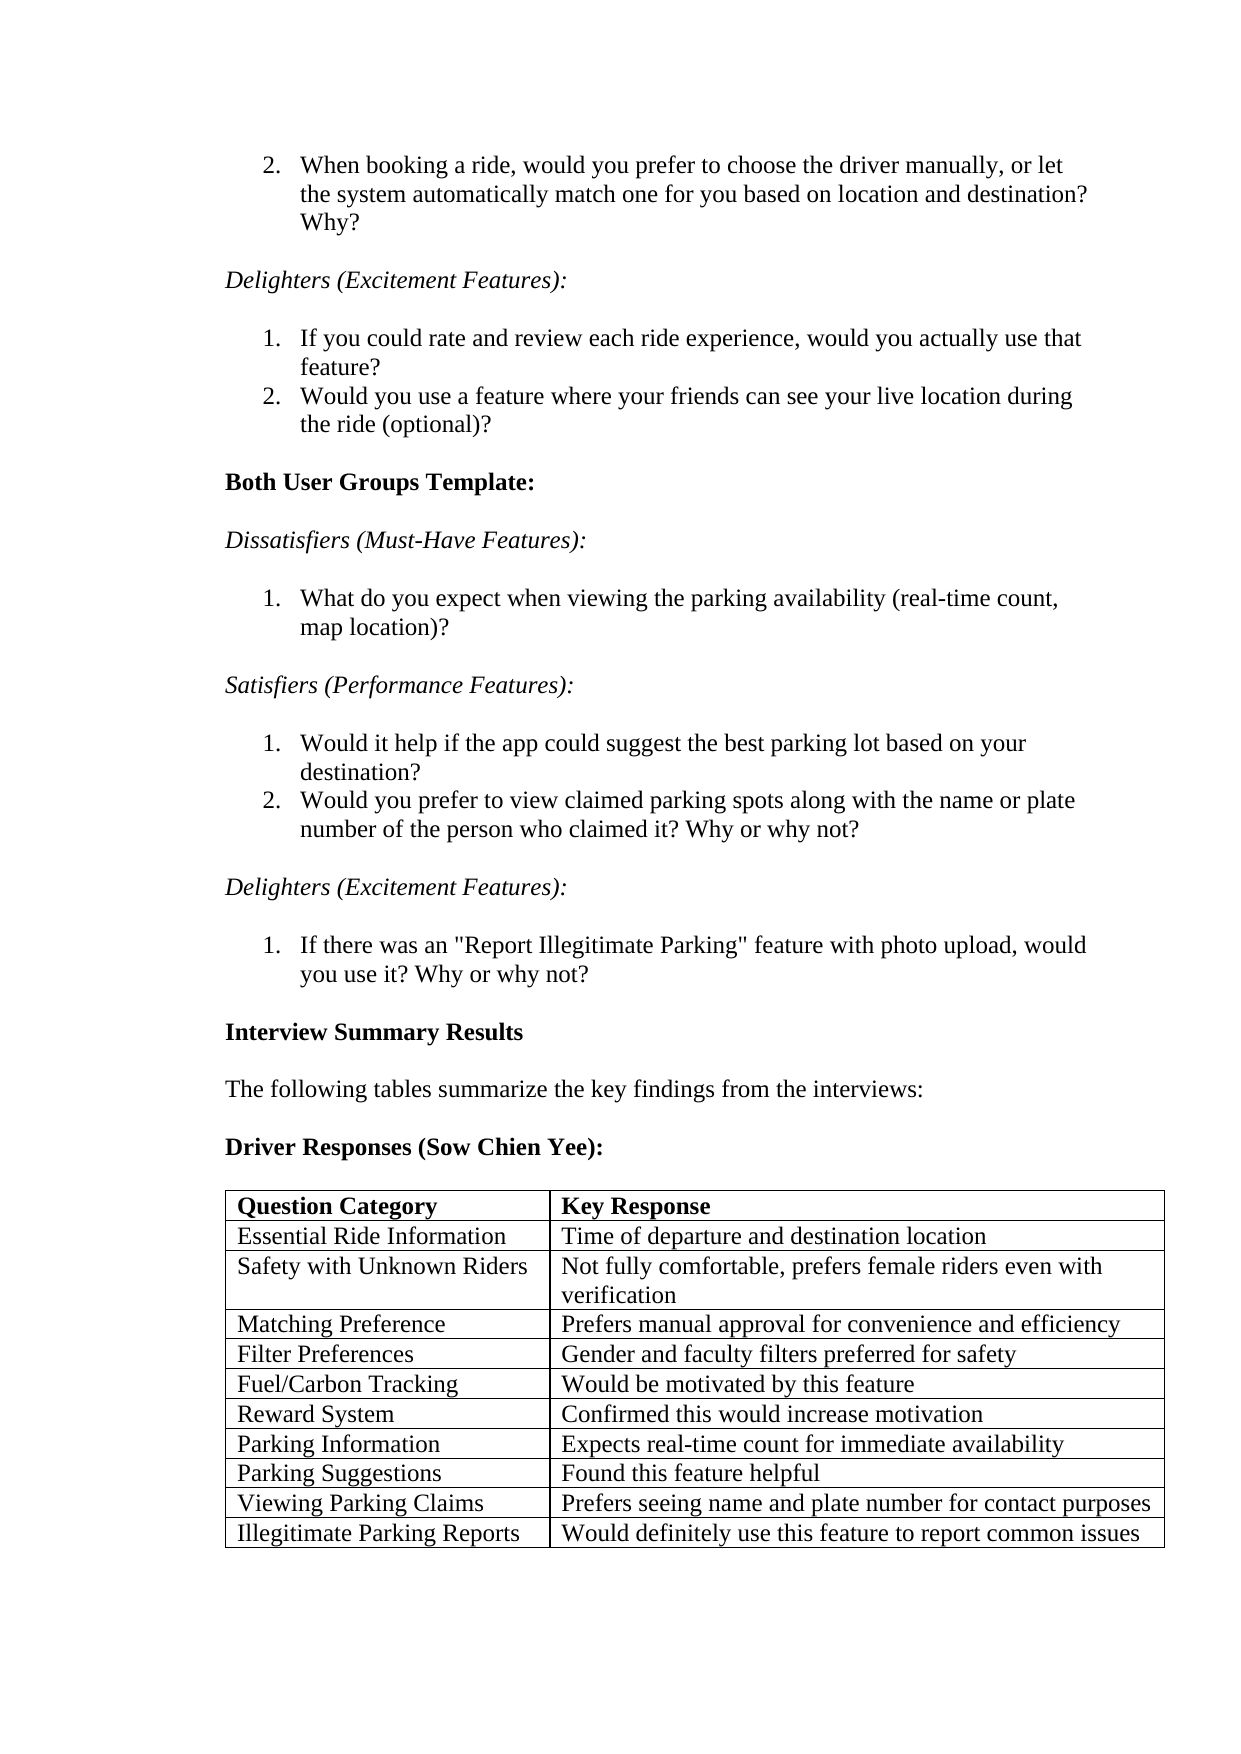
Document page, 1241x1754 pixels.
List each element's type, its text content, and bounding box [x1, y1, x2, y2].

text The following tables summarize the key findings from the interviews: [225, 1074, 1090, 1103]
table_cell Filter Preferences [226, 1339, 549, 1368]
table_cell Viewing Parking Claims [226, 1488, 549, 1517]
table_cell Reward System [226, 1399, 549, 1428]
text Driver Responses (Sow Chien Yee): [225, 1132, 1090, 1161]
text Interview Summary Results [225, 1017, 1090, 1045]
text Dissatisfiers (Must-Have Features): [225, 525, 1090, 554]
list If you could rate and review each ride experience, would you actually use that feature? [262, 323, 1090, 381]
table_cell Matching Preference [226, 1310, 549, 1338]
list Would it help if the app could suggest the best parking lot based on your destination? [262, 728, 1090, 785]
table_cell Prefers manual approval for convenience and efficiency [551, 1310, 1164, 1338]
text Delighters (Excitement Features): [225, 872, 1090, 901]
text Both User Groups Template: [225, 467, 1090, 496]
table_cell Would be motivated by this feature [551, 1369, 1164, 1398]
table_cell Safety with Unknown Riders [226, 1251, 549, 1308]
list Would you prefer to view claimed parking spots along with the name or plate number of the person who claimed it? Why or why not? [262, 785, 1090, 843]
table_cell Confirmed this would increase motivation [551, 1399, 1164, 1428]
table_cell Illegitimate Parking Reports [226, 1518, 549, 1547]
table_cell Gender and faculty filters preferred for safety [551, 1339, 1164, 1368]
table_cell Time of departure and destination location [551, 1221, 1164, 1250]
list When booking a ride, would you prefer to choose the driver manually, or let the system automatically match one for you based on location and destination? Why? [262, 150, 1090, 236]
table_cell Prefers seeing name and plate number for contact purposes [551, 1488, 1164, 1517]
table_cell Fuel/Carbon Tracking [226, 1369, 549, 1398]
table_cell Not fully comfortable, prefers female riders even with verification [551, 1251, 1164, 1308]
text Delighters (Excitement Features): [225, 265, 1090, 294]
list What do you expect when viewing the parking availability (real-time count, map location)? [262, 583, 1090, 641]
list Would you use a feature where your friends can see your live location during the ride (optional)? [262, 381, 1090, 438]
table_cell Found this feature helpful [551, 1459, 1164, 1487]
table_cell Would definitely use this feature to report common issues [551, 1518, 1164, 1547]
table_header Key Response [551, 1191, 1164, 1220]
table_cell Expects real-time count for immediate availability [551, 1429, 1164, 1457]
table_cell Essential Ride Information [226, 1221, 549, 1250]
table_cell Parking Information [226, 1429, 549, 1457]
text Satisfiers (Performance Features): [225, 670, 1090, 699]
table_header Question Category [226, 1191, 549, 1220]
list If there was an "Report Illegitimate Parking" feature with photo upload, would you use it? Why or why not? [262, 930, 1090, 987]
table_cell Parking Suggestions [226, 1459, 549, 1487]
